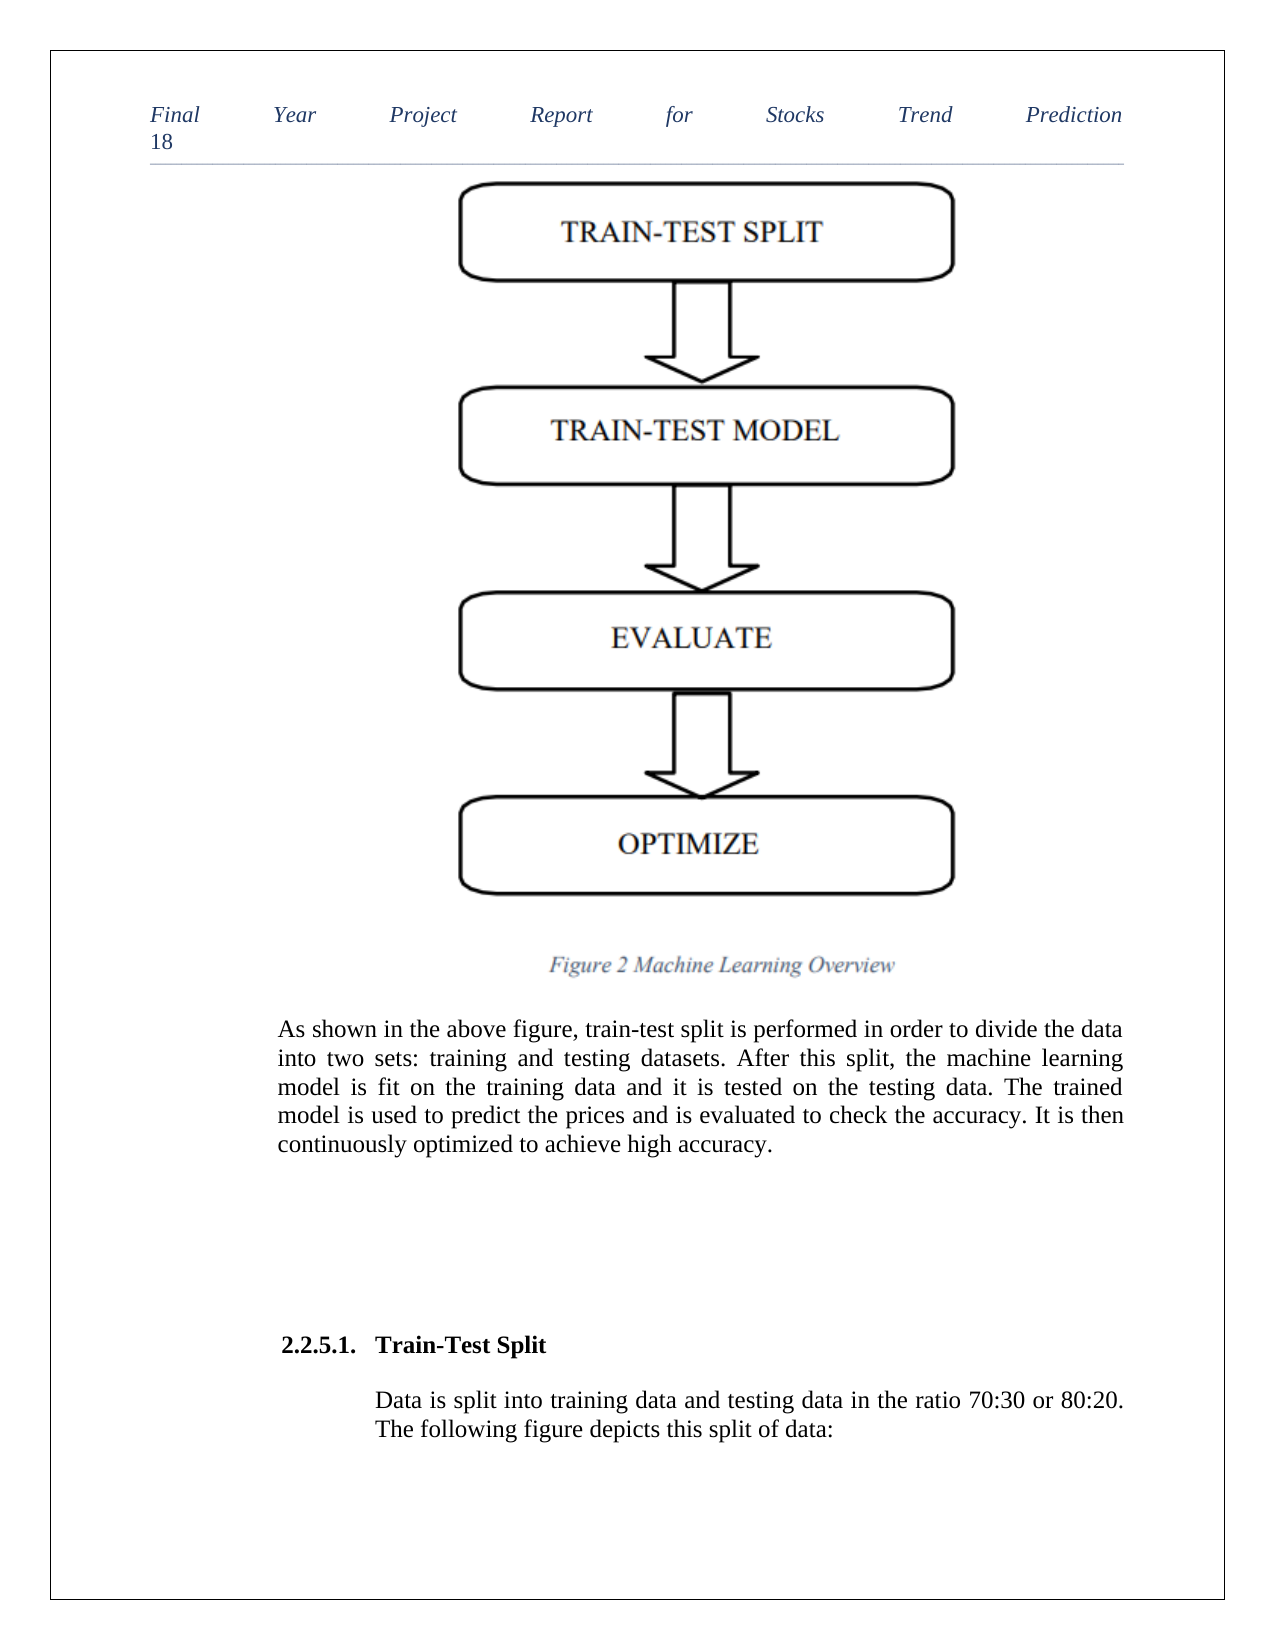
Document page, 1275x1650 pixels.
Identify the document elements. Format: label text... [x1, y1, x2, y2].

list Train-Test Split [281, 1330, 1125, 1359]
list Data is split into training data and testing data in the ratio 70:30 or 80:20. The following figure depicts this split of data: [375, 1386, 1125, 1443]
list As shown in the above figure, train-test split is performed in order to divide the data into two sets: training and testing datasets. After this split, the machine learning model is fit on the training data and it is tested on the testing data. The trained model is used to predict the prices and is evaluated to check the accuracy. It is then continuously optimized to achieve high accuracy. [277, 1014, 1125, 1158]
picture [402, 166, 1001, 986]
